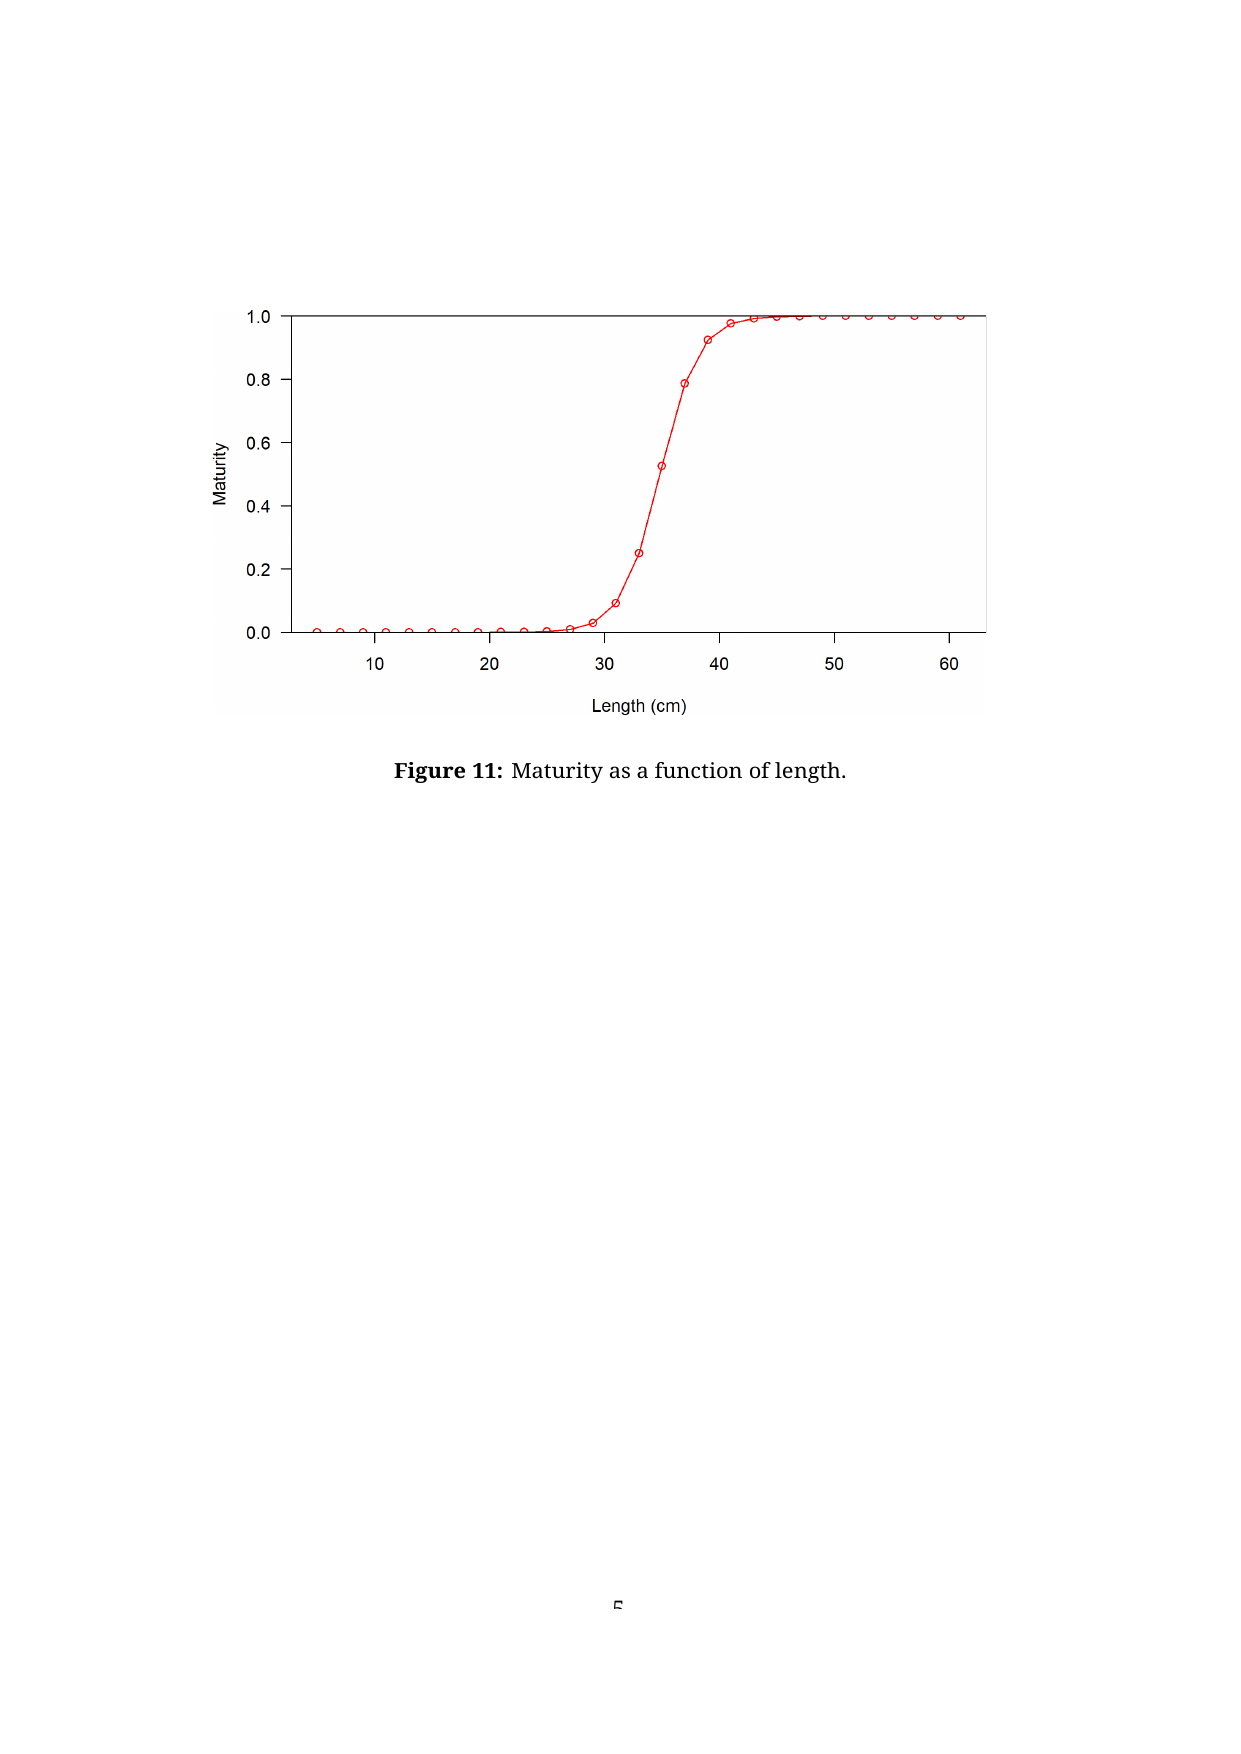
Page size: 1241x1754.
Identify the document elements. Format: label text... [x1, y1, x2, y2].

text Figure 11: Maturity as a function of length. [288, 756, 952, 784]
picture [212, 310, 987, 715]
